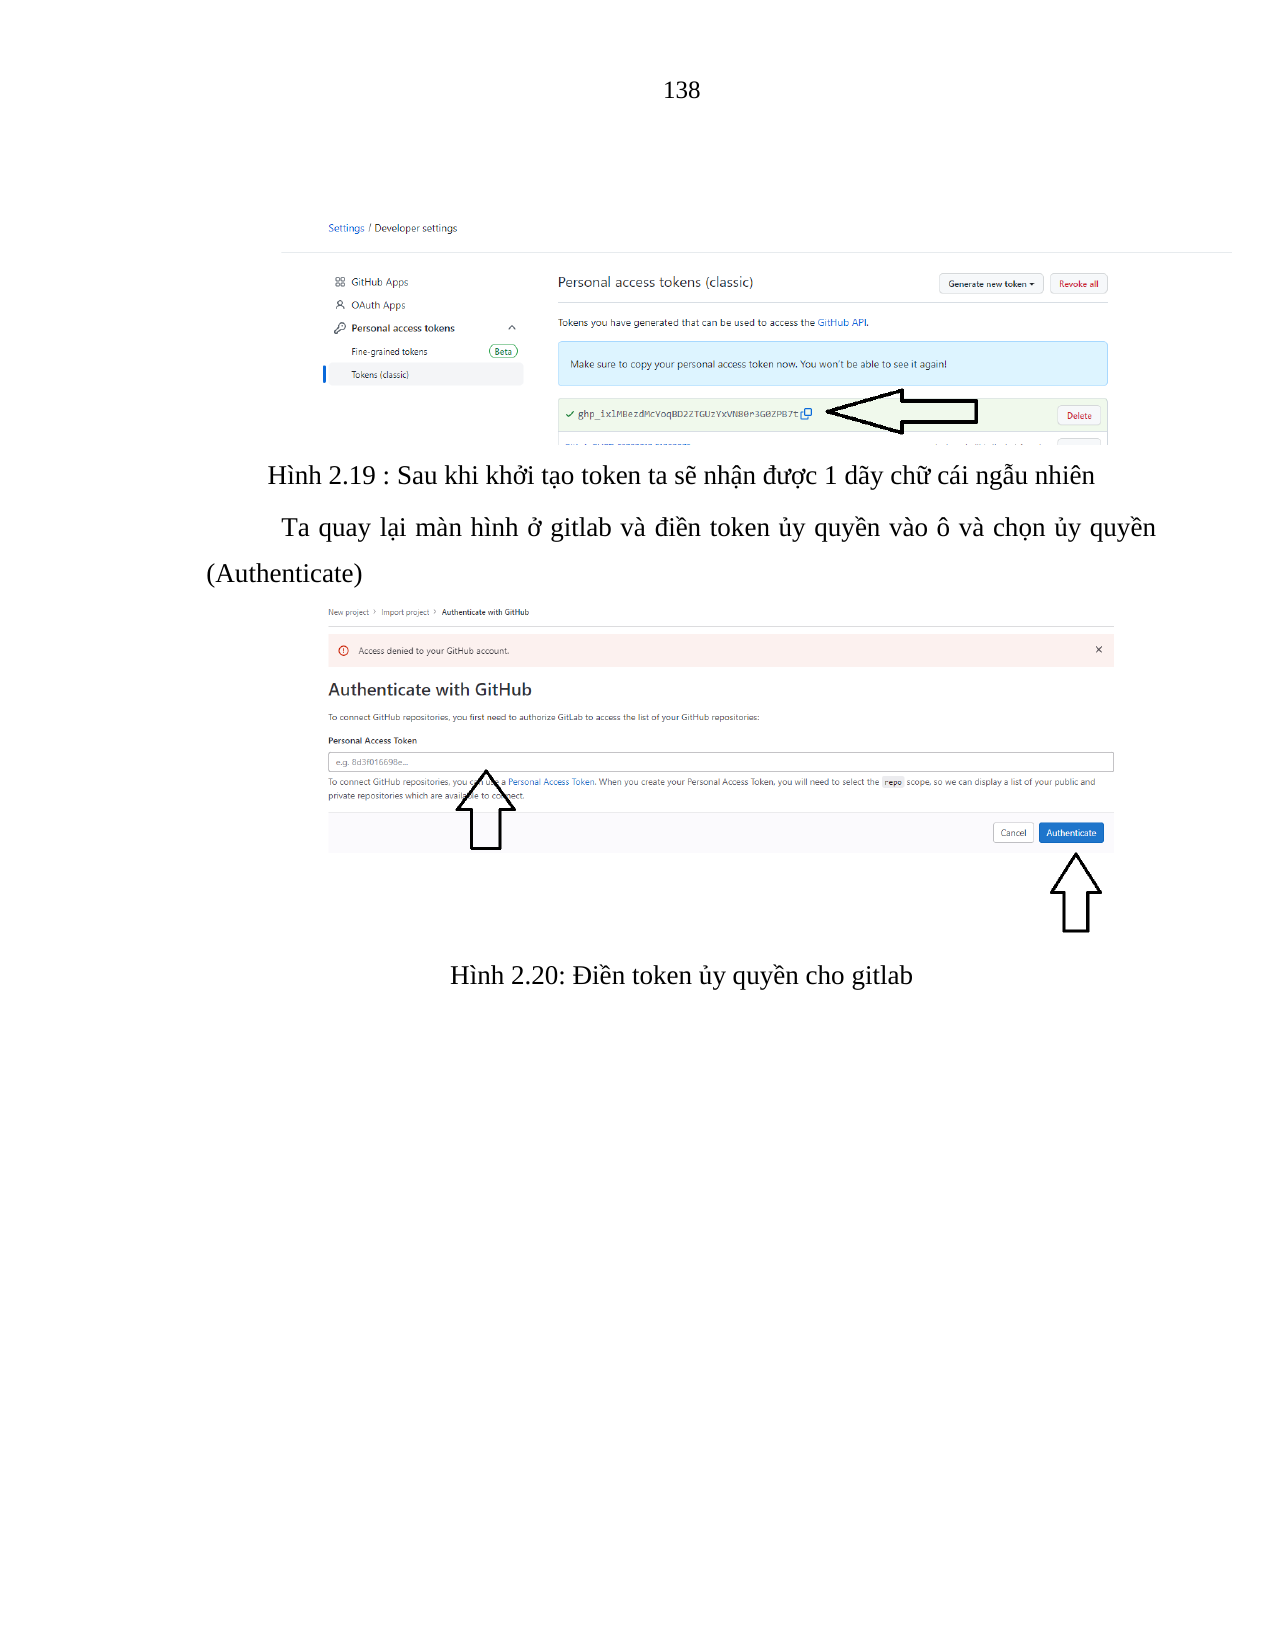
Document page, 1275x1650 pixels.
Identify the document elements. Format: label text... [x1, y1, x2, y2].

picture [281, 604, 1232, 945]
text Ta quay lại màn hình ở gitlab và điền token ủy quyền vào ô và chọn ủy quyền (Authenticate) [206, 511, 1157, 588]
text Hình 2.20: Điền token ủy quyền cho gitlab [206, 959, 1157, 990]
text Hình 2.19 : Sau khi khởi tạo token ta sẽ nhận được 1 dãy chữ cái ngẫu nhiên [206, 459, 1157, 490]
picture [281, 206, 1232, 445]
